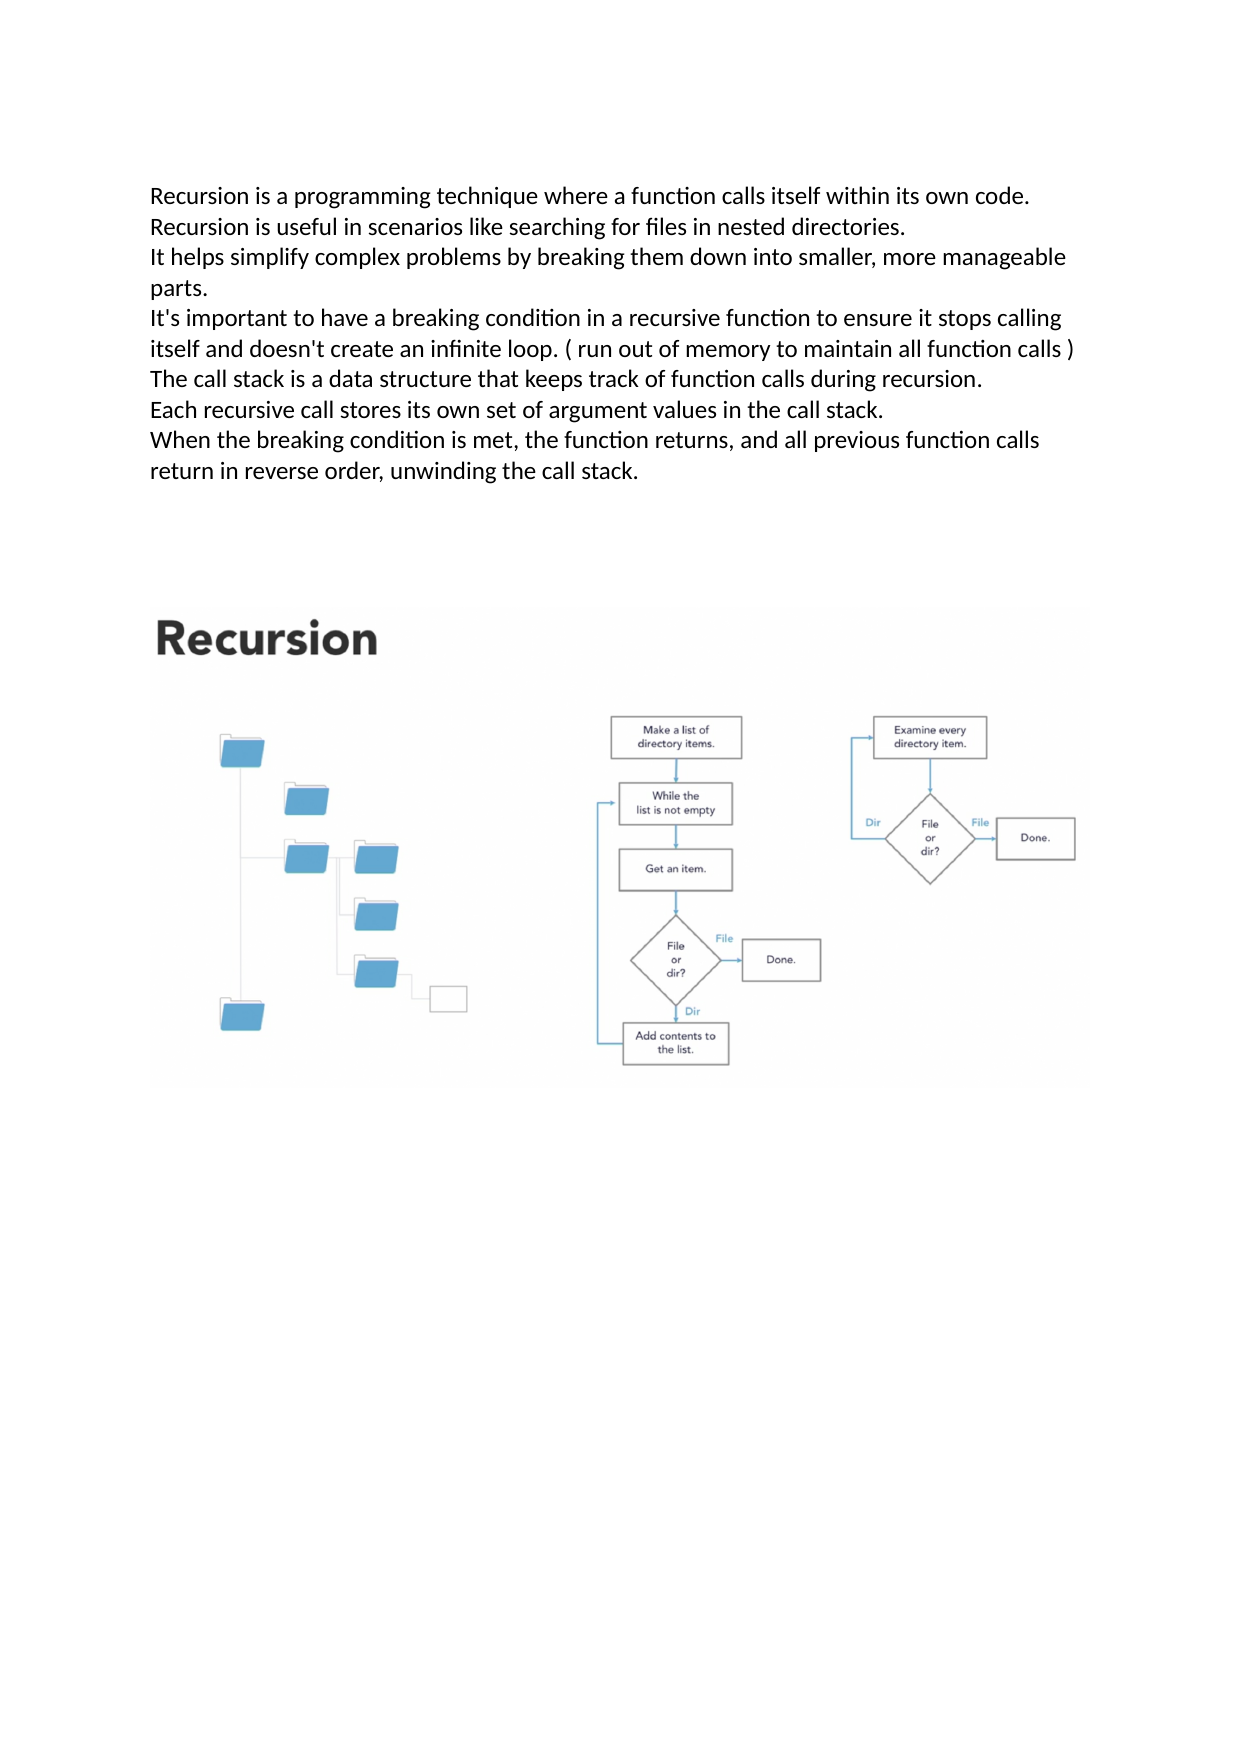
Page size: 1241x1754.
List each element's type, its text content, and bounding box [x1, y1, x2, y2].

text Recursion is a programming technique where a function calls itself within its own code. [150, 181, 1090, 211]
text When the breaking condition is met, the function returns, and all previous function calls return in reverse order, unwinding the call stack. [150, 425, 1090, 486]
text The call stack is a data structure that keeps track of function calls during recursion. [150, 364, 1090, 394]
text Each recursive call stores its own set of argument values in the call stack. [150, 394, 1090, 425]
picture [150, 607, 1091, 1088]
text It helps simplify complex problems by breaking them down into smaller, more manageable parts. [150, 242, 1090, 303]
text It's important to have a breaking condition in a recursive function to ensure it stops calling itself and doesn't create an infinite loop. ( run out of memory to maintain all function calls ) [150, 303, 1090, 364]
text Recursion is useful in scenarios like searching for files in nested directories. [150, 211, 1090, 242]
